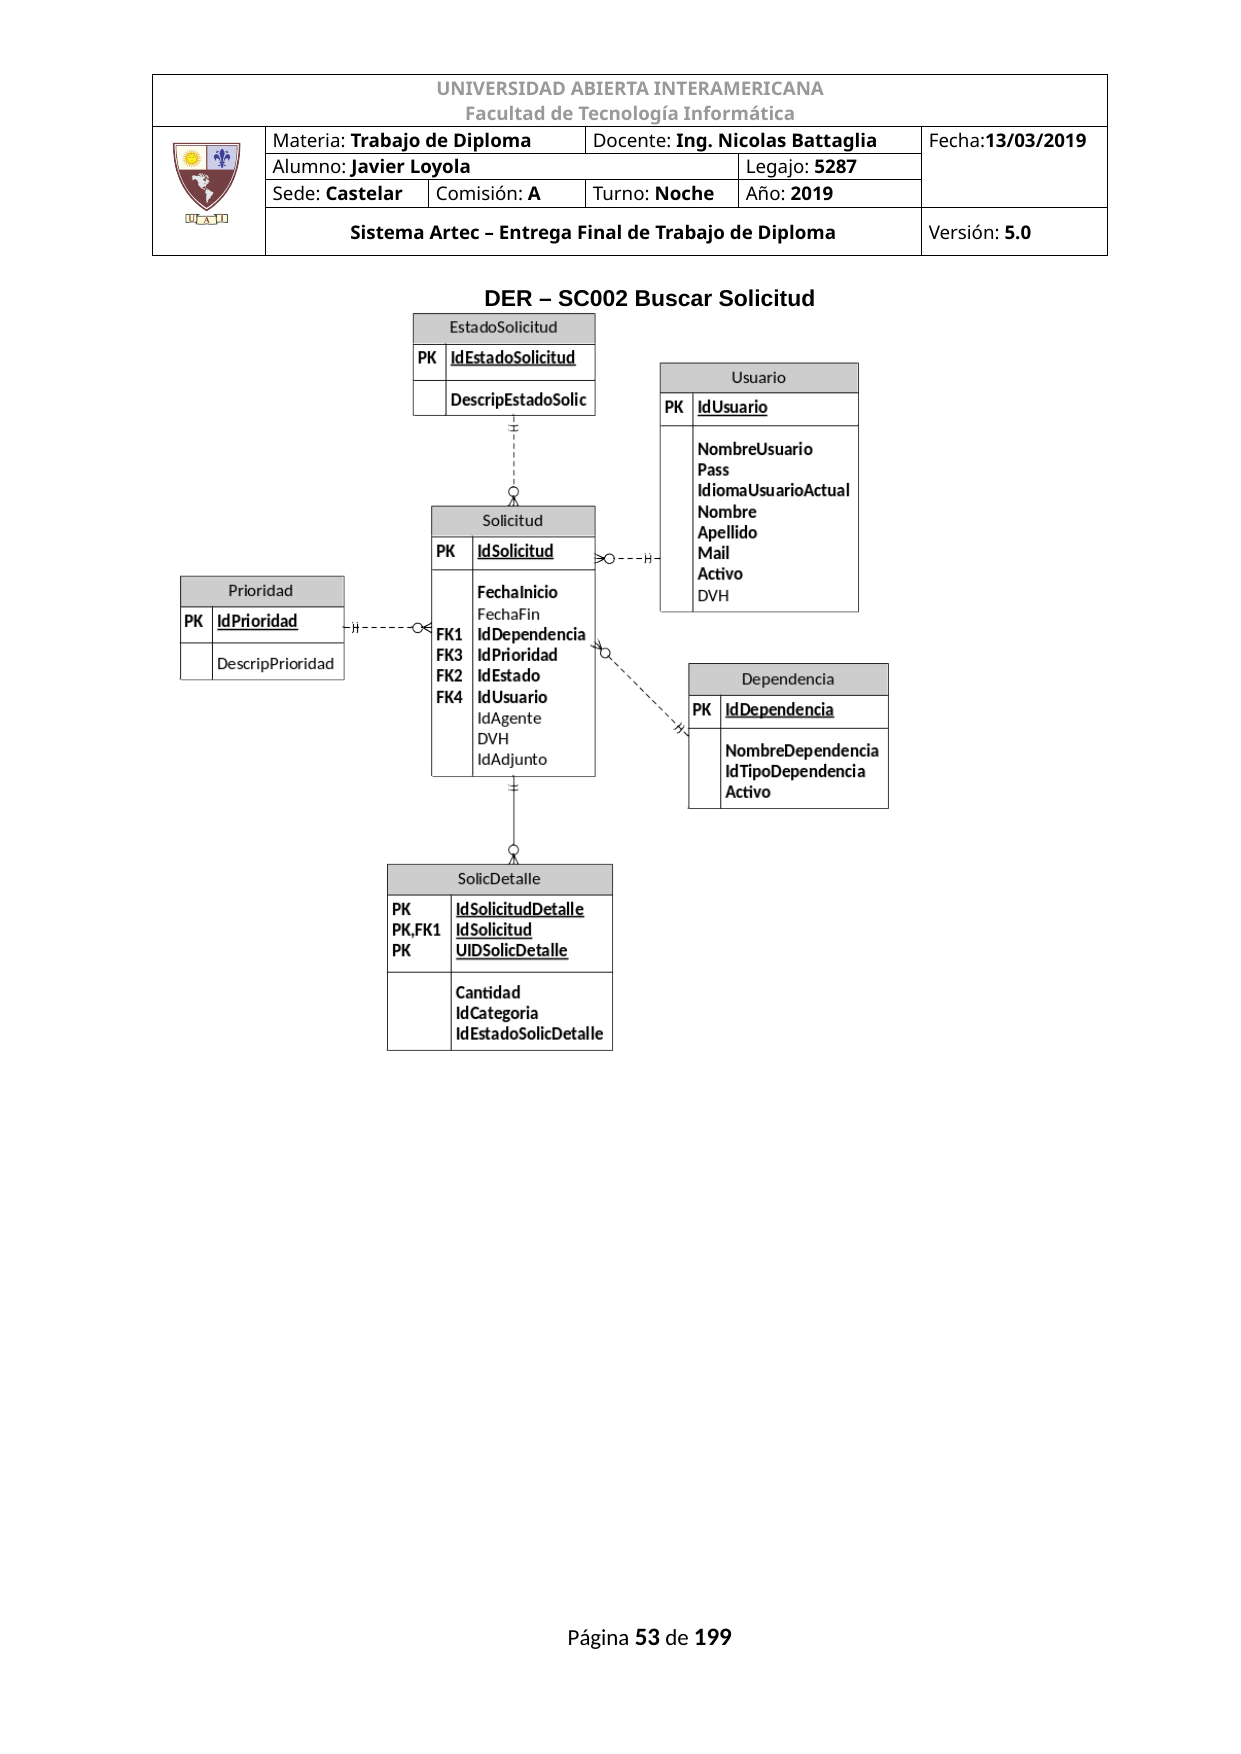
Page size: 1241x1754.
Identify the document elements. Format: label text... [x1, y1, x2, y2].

text DER – SC002 Buscar Solicitud [177, 284, 1122, 311]
picture [157, 136, 257, 228]
